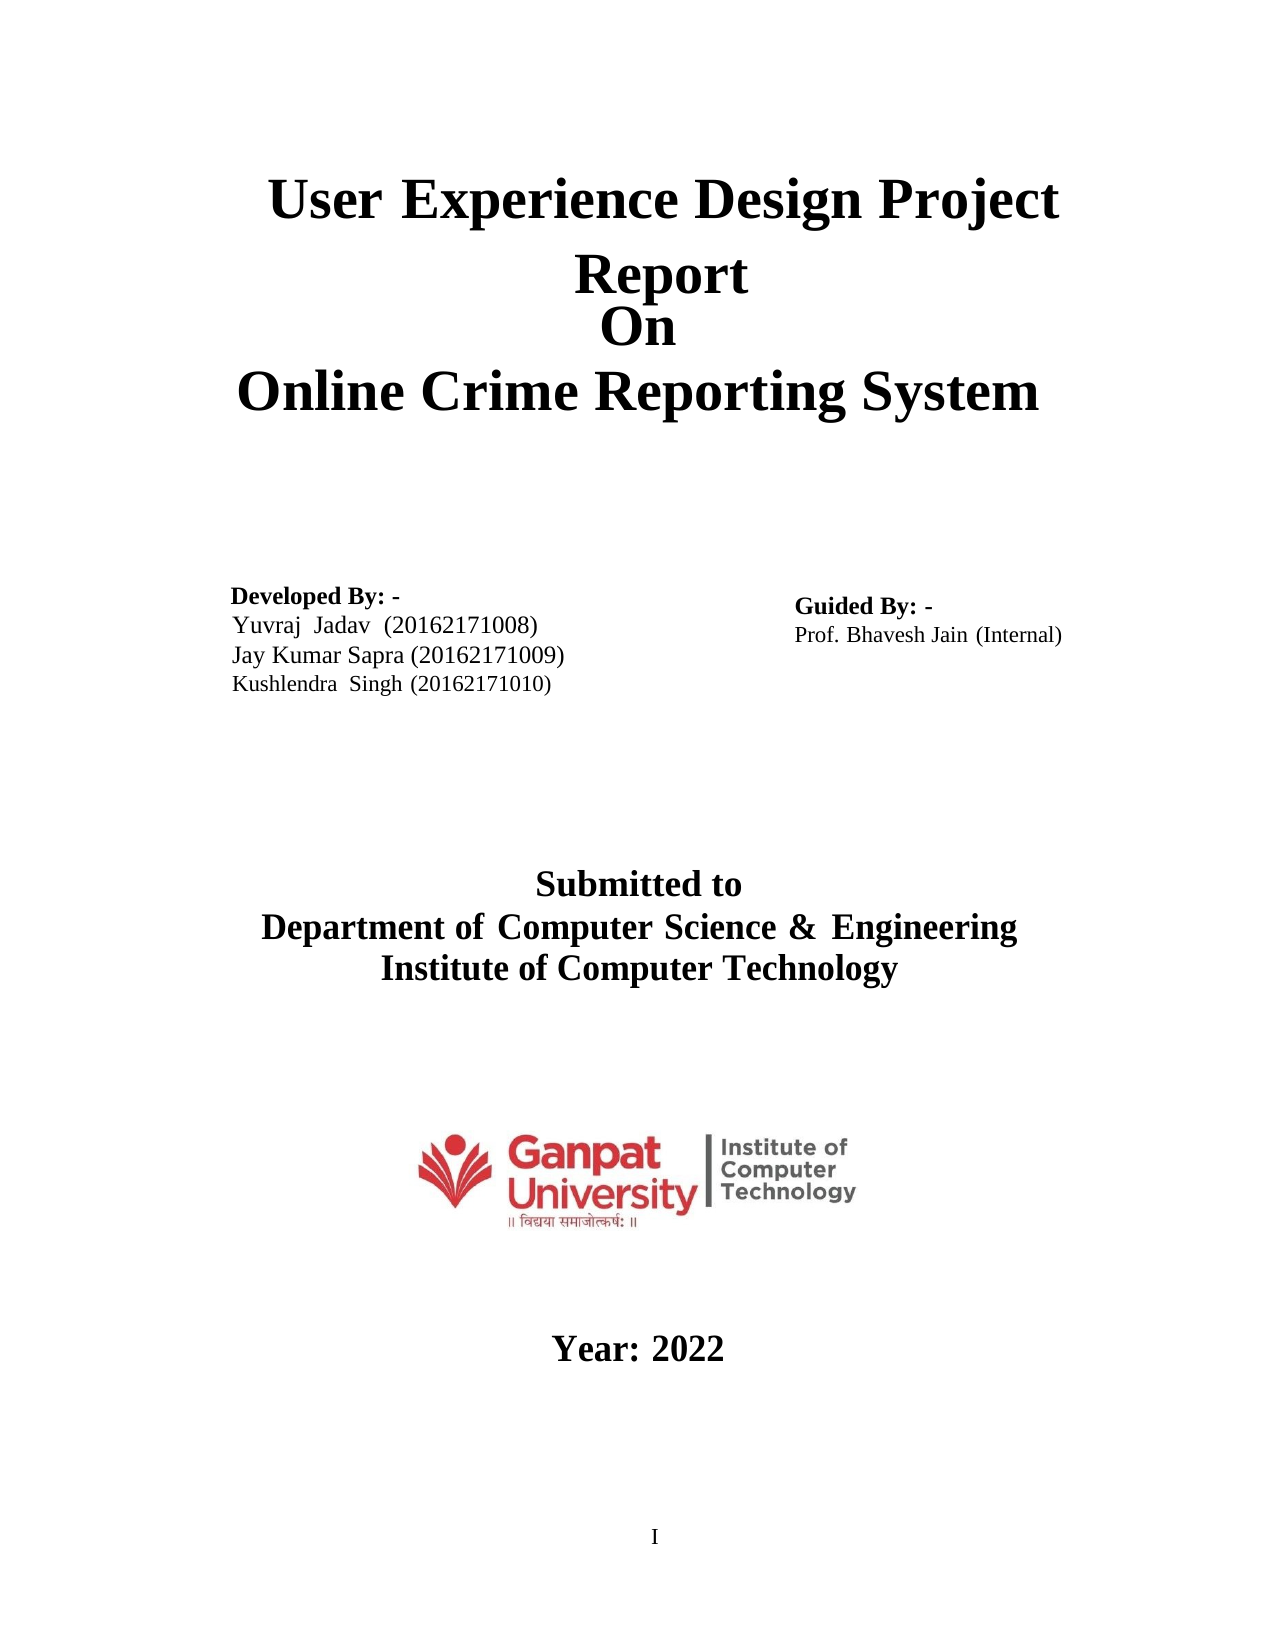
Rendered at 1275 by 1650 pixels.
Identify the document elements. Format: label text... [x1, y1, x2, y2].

picture [408, 1130, 859, 1231]
text On [236, 313, 1040, 353]
text Department of Computer Science & Engineering Institute of Computer Technology [236, 908, 1042, 988]
text Yuvraj Jadav (20162171008) Jay Kumar Sapra (20162171009) Kushlendra Singh (20162171010) [232, 610, 571, 697]
text Guided By: - [794, 591, 1200, 620]
text Year: 2022 [236, 1326, 1040, 1370]
title Online Crime Reporting System [236, 356, 1040, 423]
text Prof. Bhavesh Jain (Internal) [794, 621, 1200, 648]
text Developed By: - [230, 582, 575, 610]
text Submitted to [236, 859, 1042, 906]
title User Experience Design Project Report [267, 164, 1061, 306]
